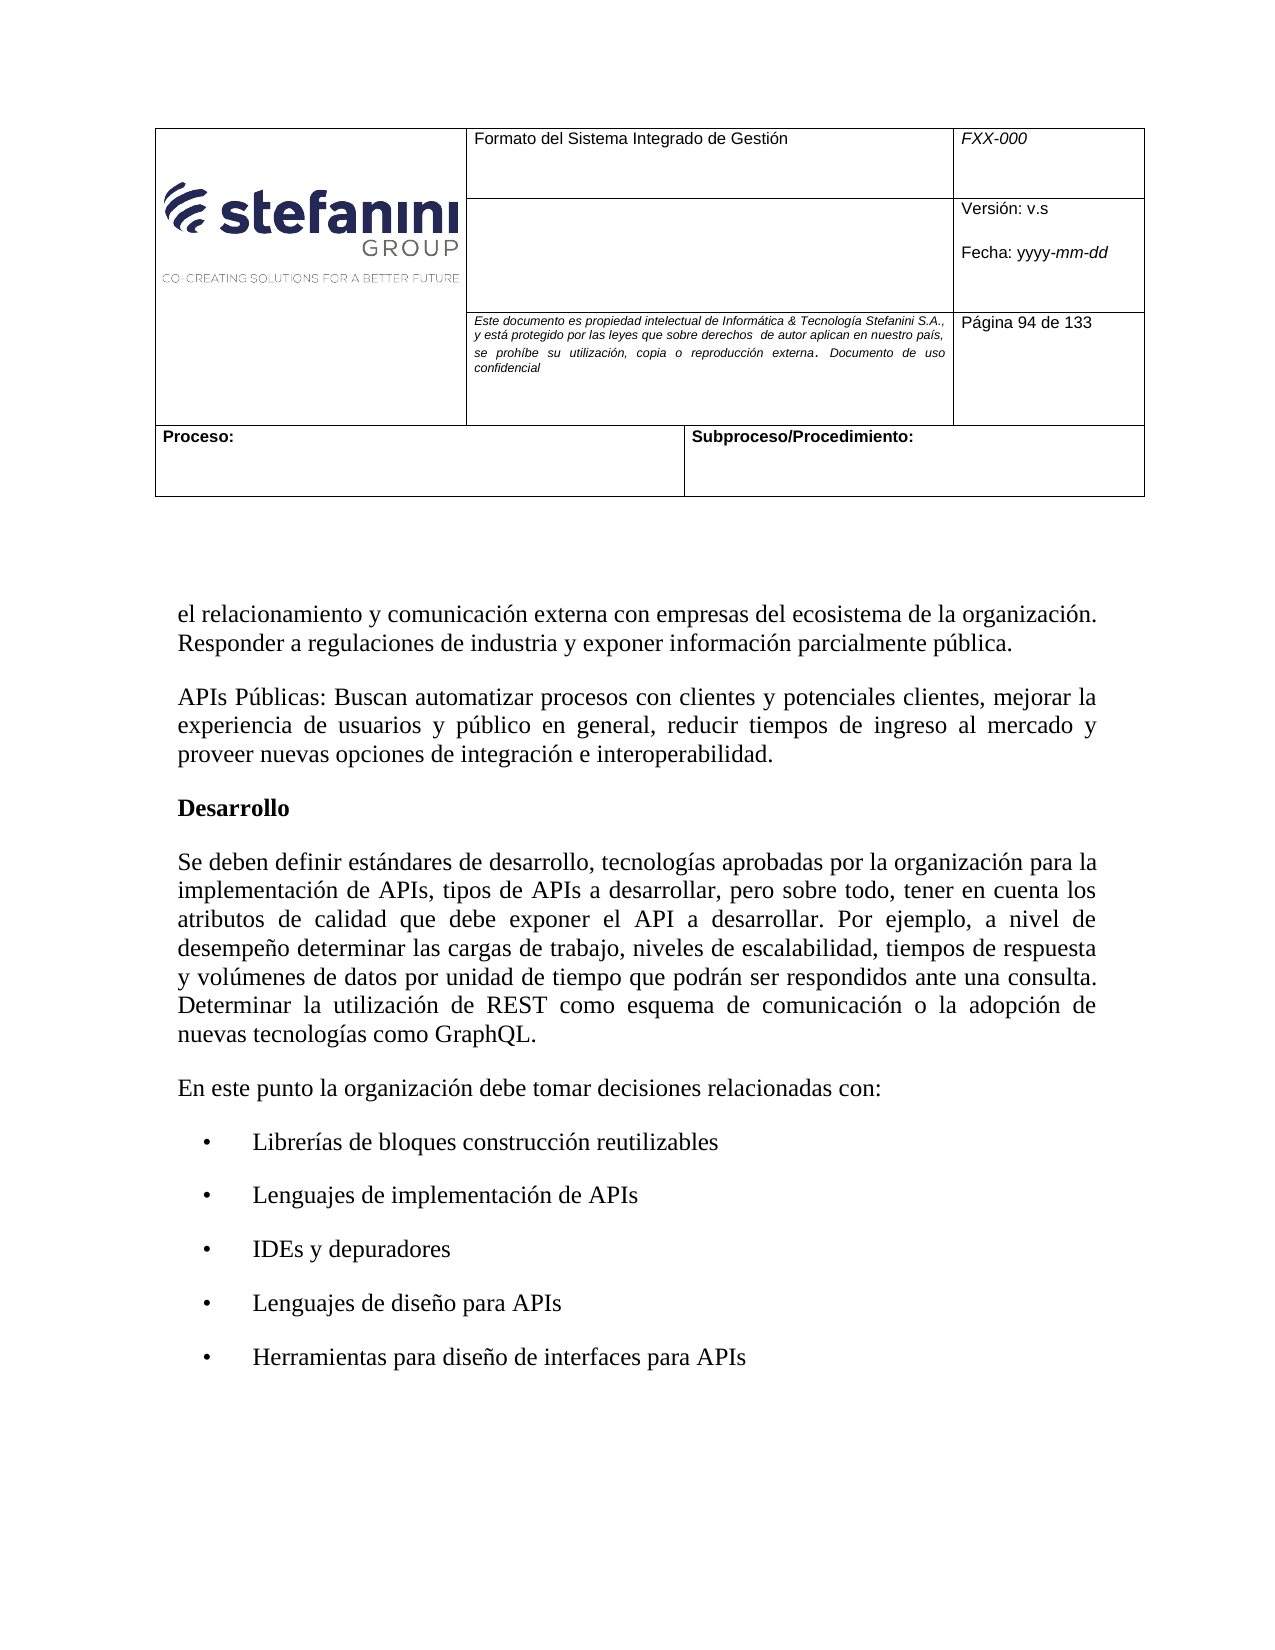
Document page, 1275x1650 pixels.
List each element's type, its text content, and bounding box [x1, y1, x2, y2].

list IDEs y depuradores [202, 1234, 1098, 1263]
picture [162, 182, 460, 286]
text Se deben definir estándares de desarrollo, tecnologías aprobadas por la organización para la implementación de APIs, tipos de APIs a desarrollar, pero sobre todo, tener en cuenta los atributos de calidad que debe exponer el API a desarrollar. Por ejemplo, a nivel de desempeño determinar las cargas de trabajo, niveles de escalabilidad, tiempos de respuesta y volúmenes de datos por unidad de tiempo que podrán ser respondidos ante una consulta. Determinar la utilización de REST como esquema de comunicación o la adopción de nuevas tecnologías como GraphQL. [177, 847, 1098, 1048]
list Lenguajes de diseño para APIs [202, 1288, 1098, 1317]
list Librerías de bloques construcción reutilizables [202, 1127, 1098, 1156]
list Herramientas para diseño de interfaces para APIs [202, 1342, 1098, 1371]
text En este punto la organización debe tomar decisiones relacionadas con: [177, 1073, 1098, 1102]
text APIs tipo consorcio: Buscan usualmente mejorar procesos operativos con socios de negocio y proveedores de servicios. Buscan mejorar la gestión administrativa entre socios y mejorar el relacionamiento y comunicación externa con empresas del ecosistema de la organización. Responder a regulaciones de industria y exponer información parcialmente pública. [177, 599, 1098, 657]
list Lenguajes de implementación de APIs [202, 1181, 1098, 1209]
text APIs Públicas: Buscan automatizar procesos con clientes y potenciales clientes, mejorar la experiencia de usuarios y público en general, reducir tiempos de ingreso al mercado y proveer nuevas opciones de integración e interoperabilidad. [177, 682, 1098, 768]
subtitle Desarrollo [177, 793, 1098, 822]
